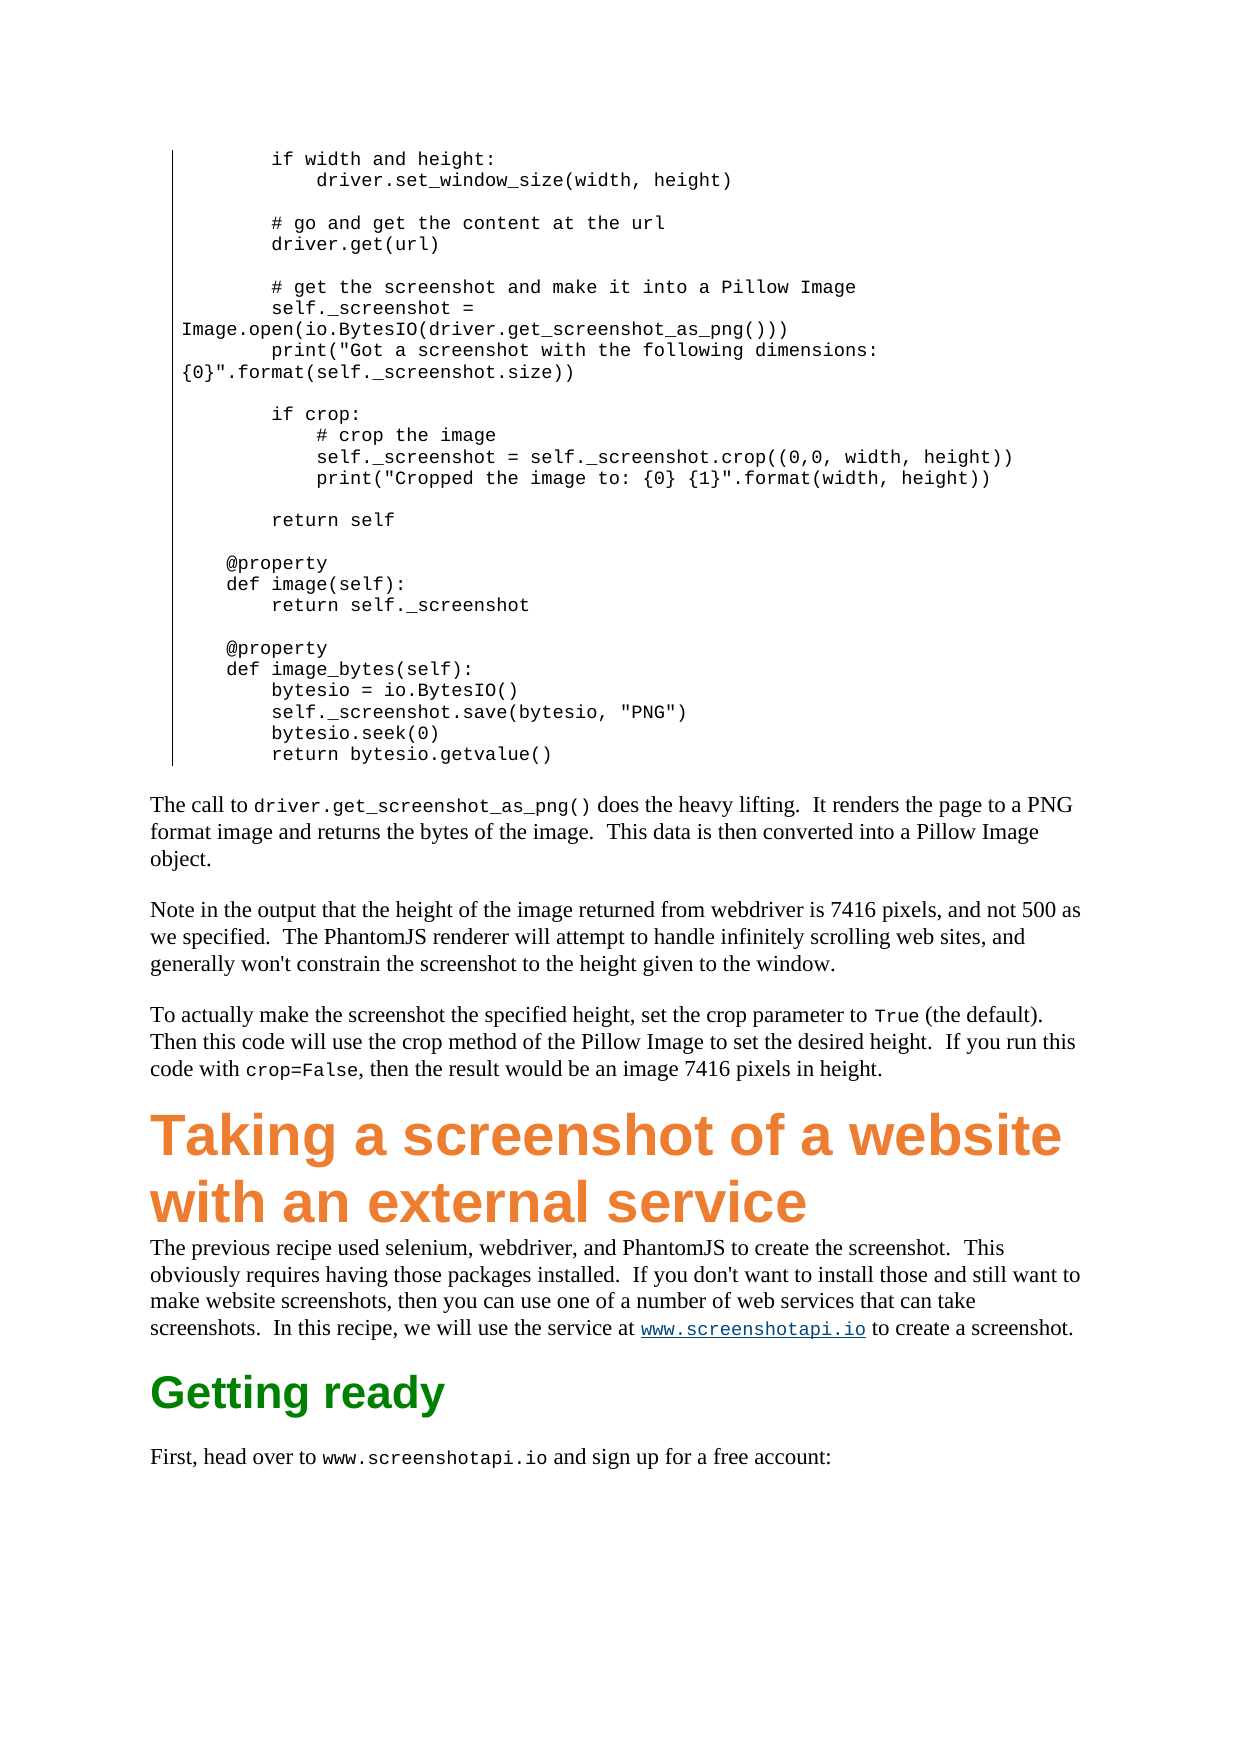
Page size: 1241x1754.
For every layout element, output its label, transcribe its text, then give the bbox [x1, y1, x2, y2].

text The previous recipe used selenium, webdriver, and PhantomJS to create the screenshot. This obviously requires having those packages installed. If you don't want to install those and still want to make website screenshots, then you can use one of a number of web services that can take screenshots. In this recipe, we will use the service at www.screenshotapi.io to create a screenshot. [150, 1234, 1090, 1341]
subtitle Taking a screenshot of a website with an external service [150, 1100, 1090, 1234]
text First, head over to www.screenshotapi.io and sign up for a free account: [150, 1443, 1090, 1470]
text The call to driver.get_screenshot_as_png() does the heavy lifting. It renders the page to a PNG format image and returns the bytes of the image. This data is then converted into a Pillow Image object. [150, 791, 1090, 871]
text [173, 150, 1090, 766]
subtitle Getting ready [150, 1366, 1090, 1418]
text Note in the output that the height of the image returned from webdriver is 7416 pixels, and not 500 as we specified. The PhantomJS renderer will attempt to handle infinitely scrolling web sites, and generally won't constrain the screenshot to the height given to the window. [150, 896, 1090, 976]
text To actually make the screenshot the specified height, set the crop parameter to True (the default). Then this code will use the crop method of the Pillow Image to set the desired height. If you run this code with crop=False, then the result would be an image 7416 pixels in height. [150, 1001, 1090, 1082]
